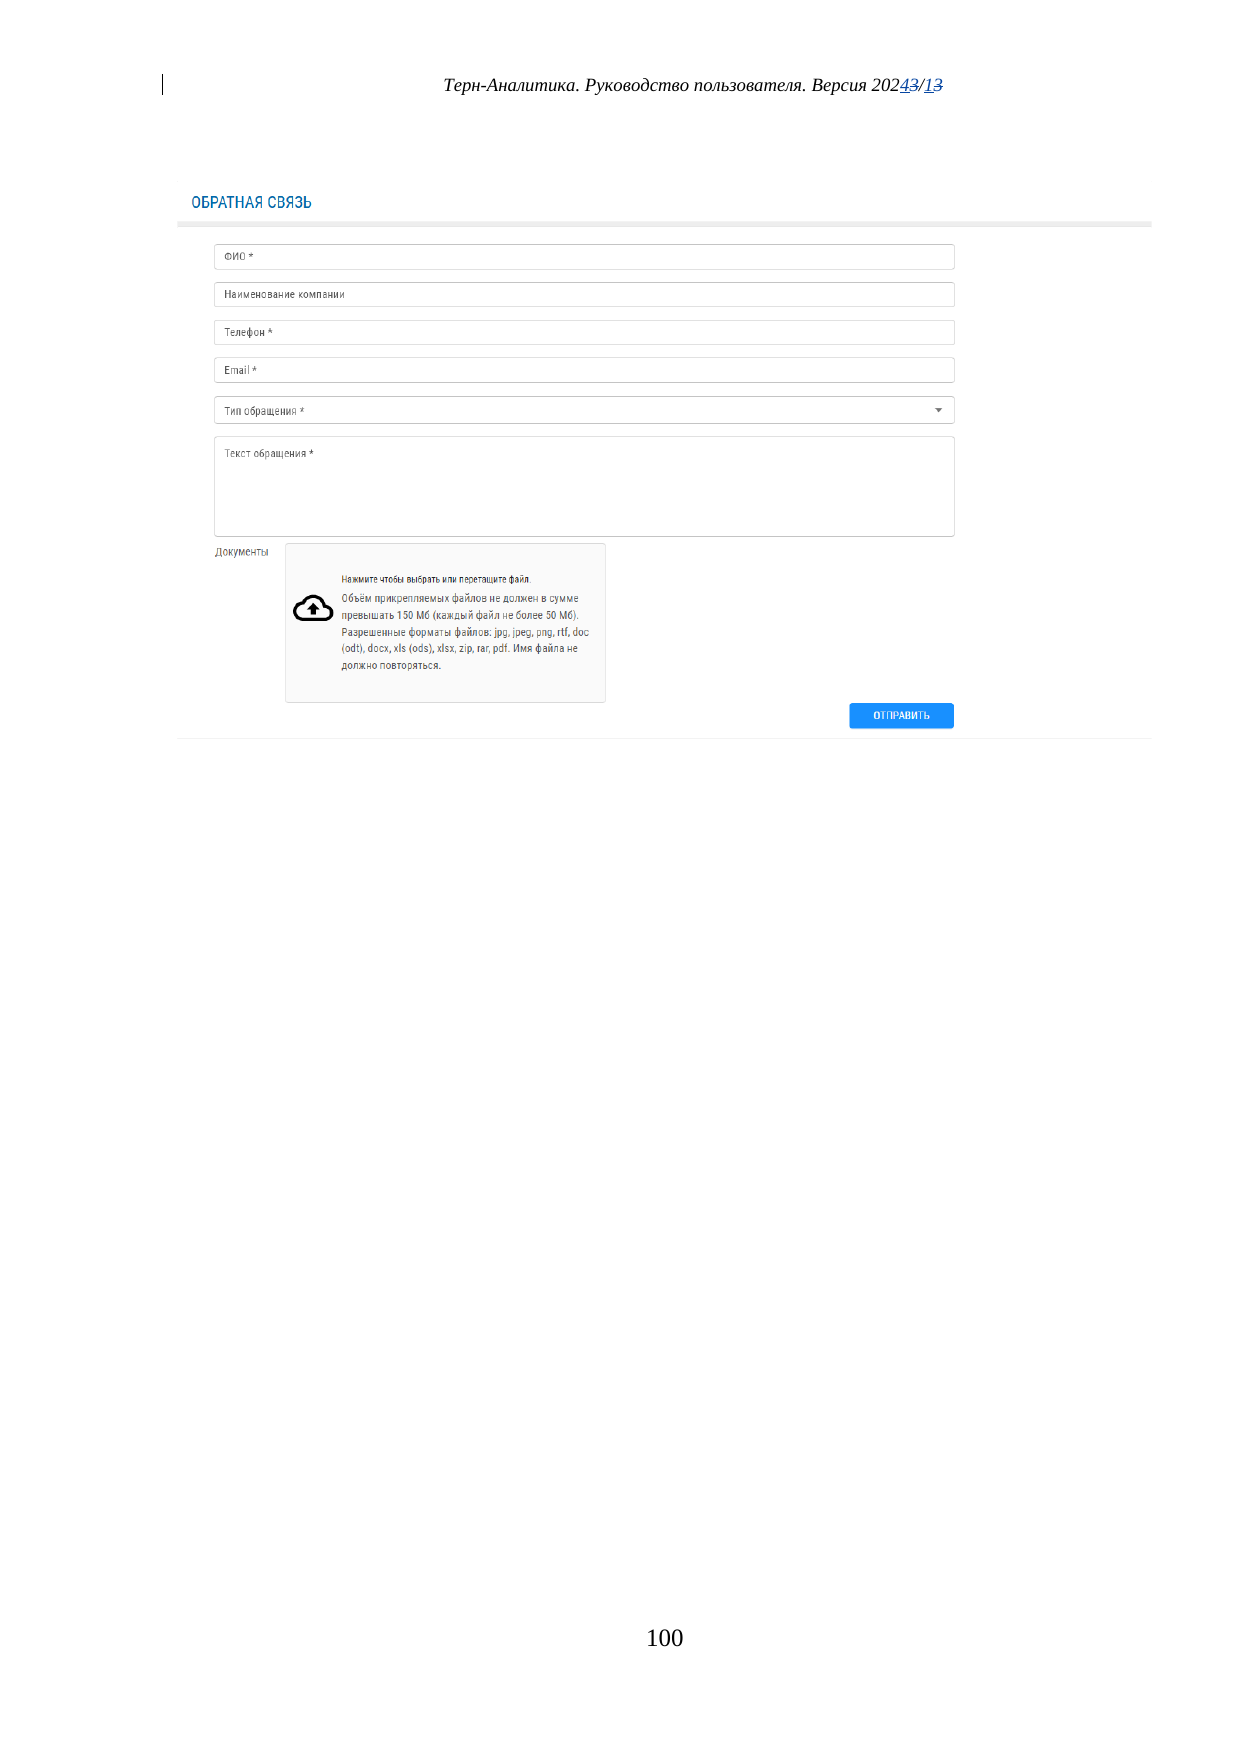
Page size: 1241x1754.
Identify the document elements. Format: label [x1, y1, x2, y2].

picture [177, 181, 1152, 739]
